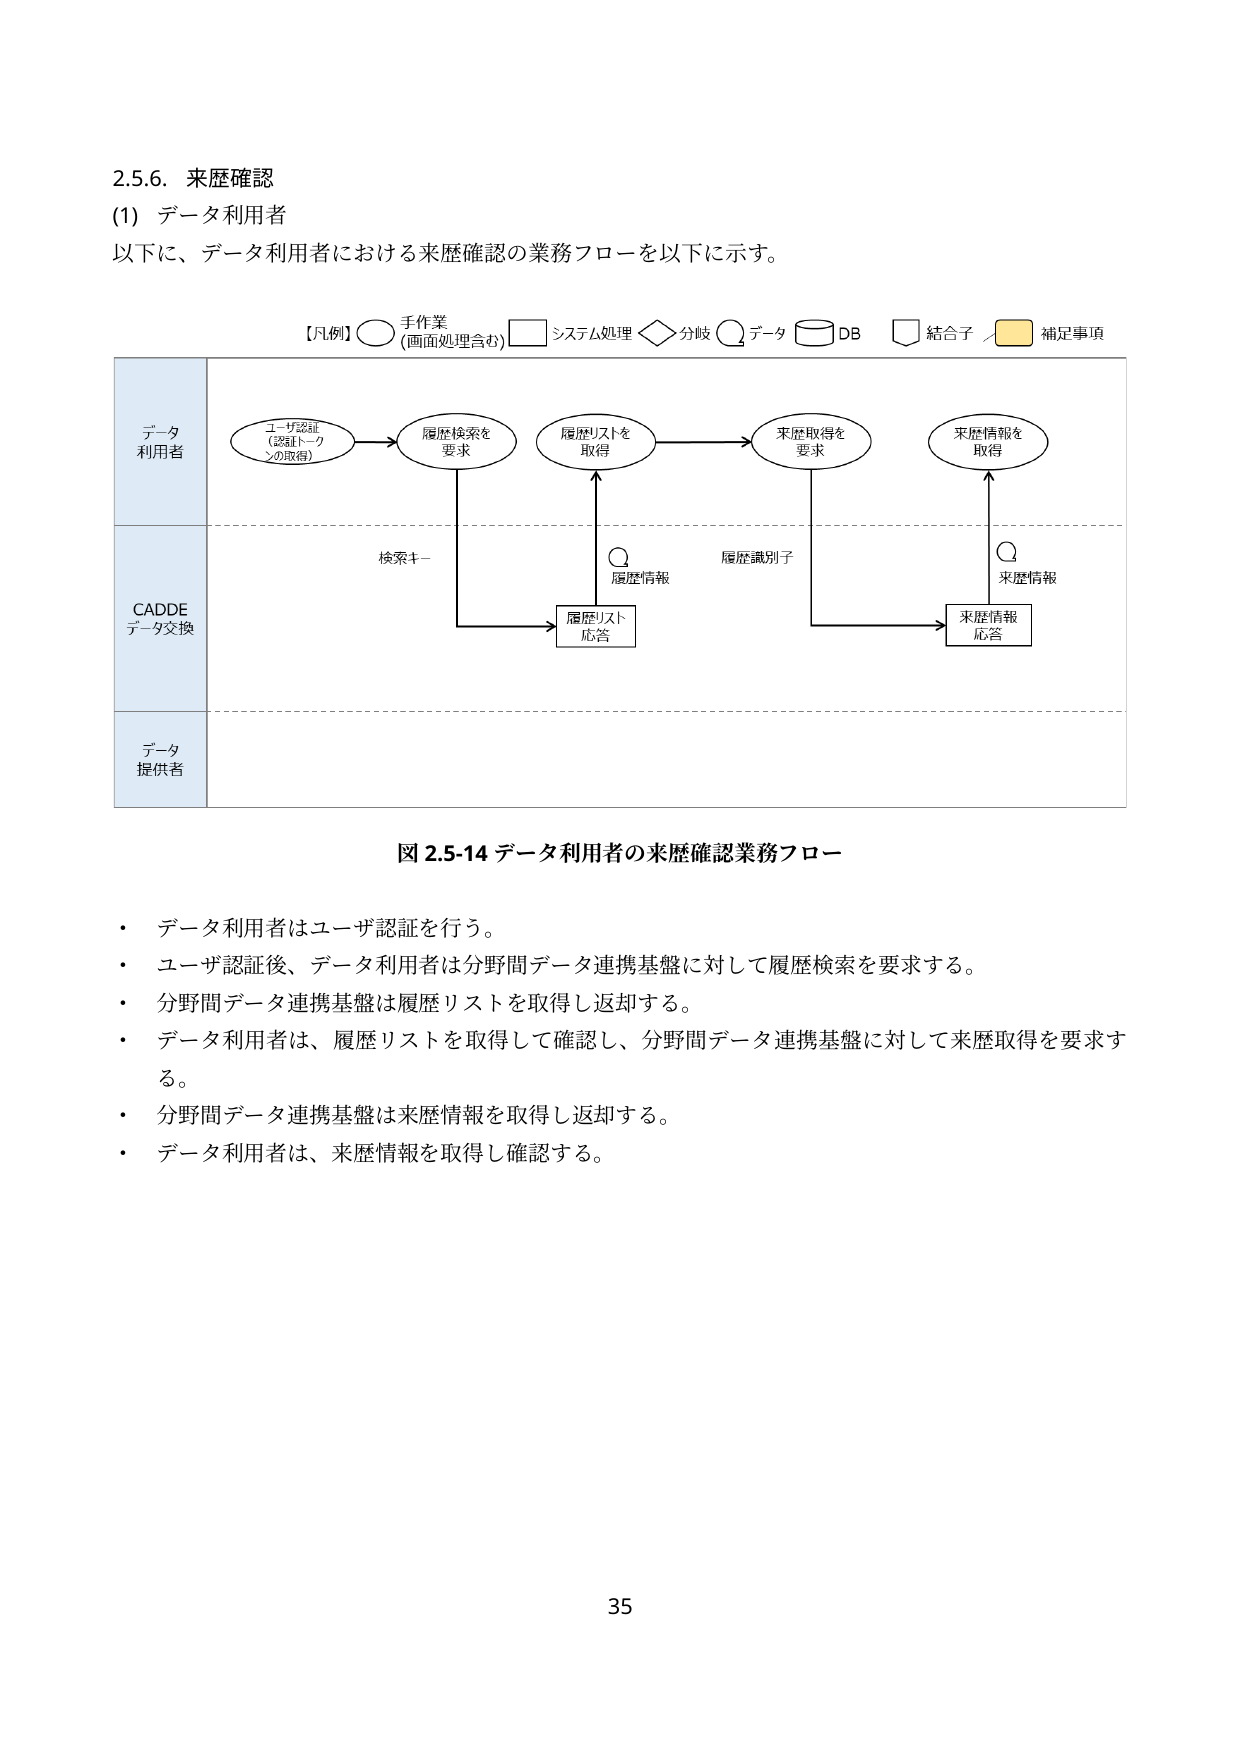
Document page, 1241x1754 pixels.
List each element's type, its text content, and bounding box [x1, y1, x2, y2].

picture [113, 308, 1127, 808]
list 分野間データ連携基盤は履歴リストを取得し返却する。 [112, 983, 1128, 1021]
subtitle 来歴確認 [112, 158, 1128, 196]
list データ利用者は、履歴リストを取得して確認し、分野間データ連携基盤に対して来歴取得を要求する。 [112, 1021, 1128, 1096]
list 分野間データ連携基盤は来歴情報を取得し返却する。 [112, 1096, 1128, 1133]
text 以下に、データ利用者における来歴確認の業務フローを以下に示す。 [112, 233, 1128, 271]
list データ利用者は、来歴情報を取得し確認する。 [112, 1133, 1128, 1171]
list ユーザ認証後、データ利用者は分野間データ連携基盤に対して履歴検索を要求する。 [112, 946, 1128, 983]
list データ利用者はユーザ認証を行う。 [112, 908, 1128, 946]
subtitle データ利用者 [112, 196, 1128, 233]
